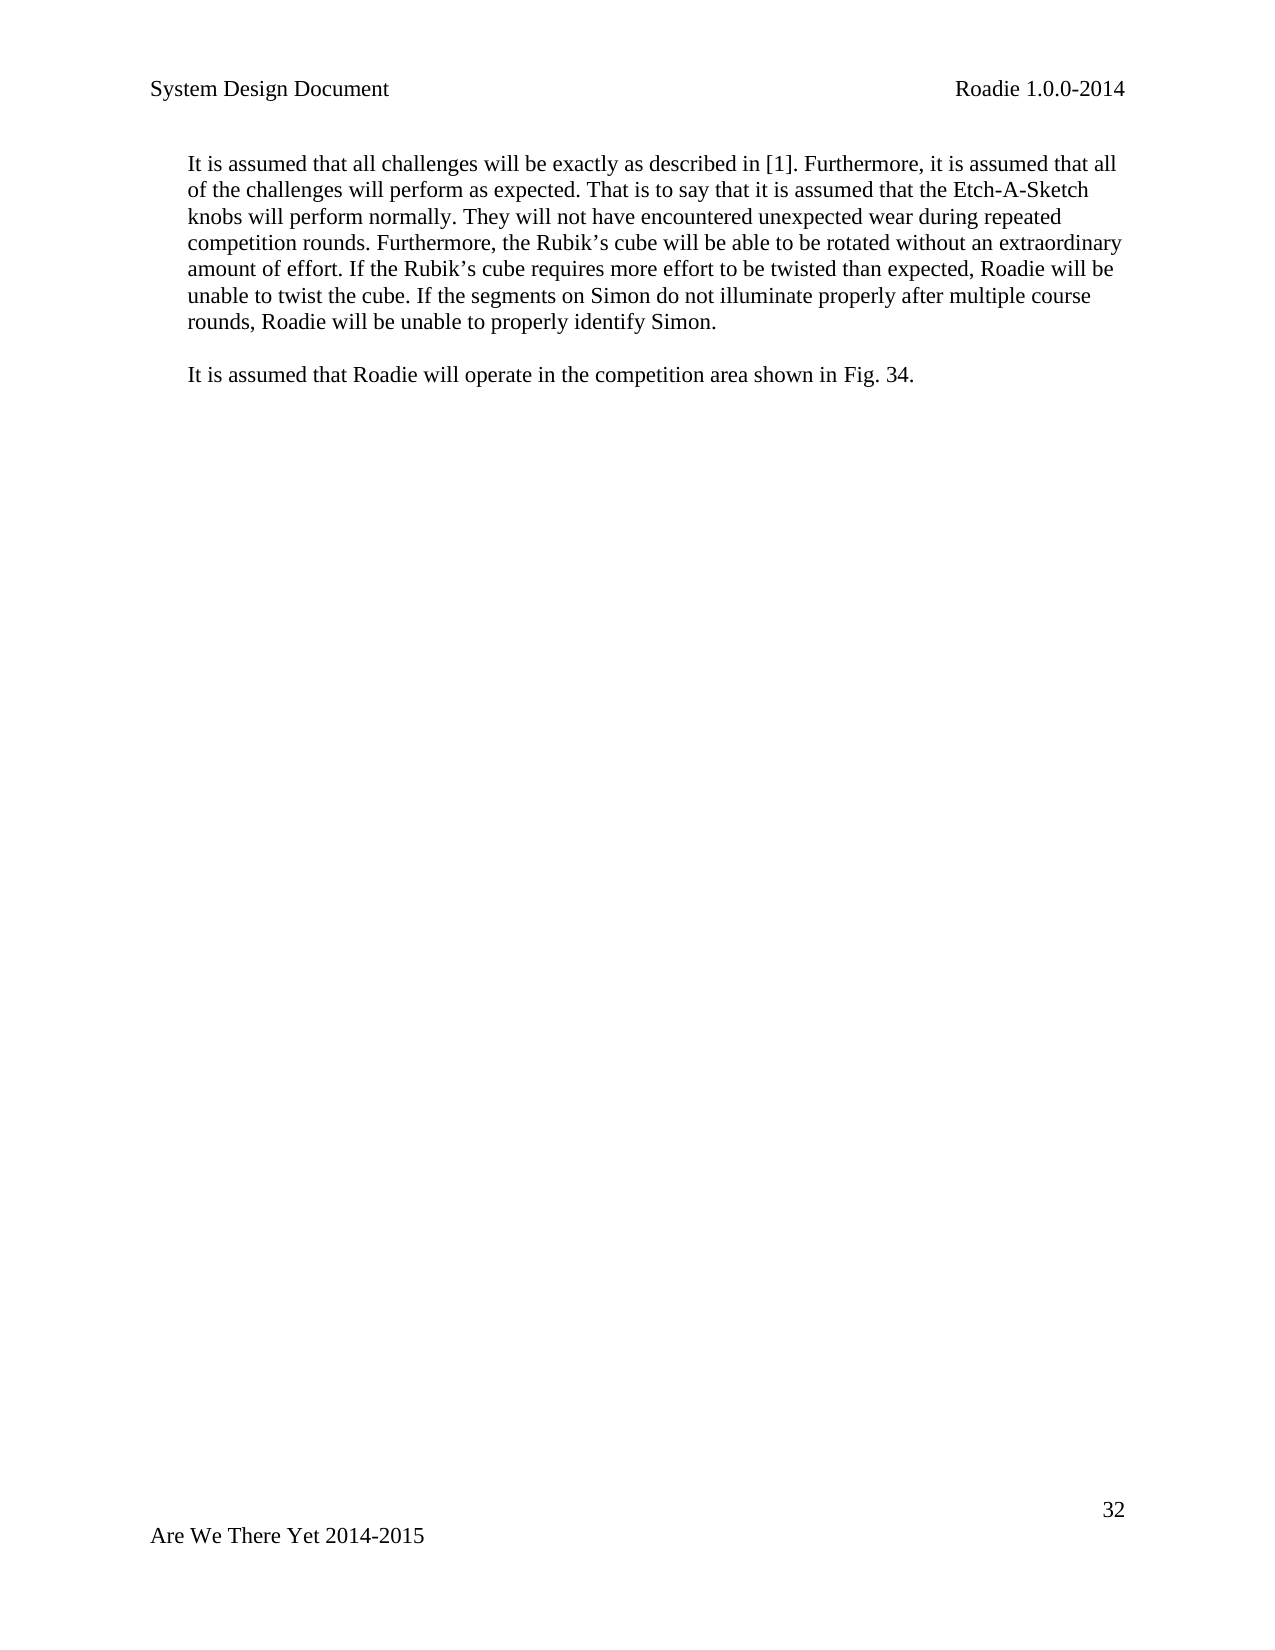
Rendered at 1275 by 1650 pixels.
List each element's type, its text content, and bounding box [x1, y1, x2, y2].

text It is assumed that Roadie will operate in the competition area shown in Fig. 16. [187, 361, 1125, 387]
text It is assumed that all challenges will be exactly as described in [1]. Furthermore, it is assumed that all of the challenges will perform as expected. That is to say that it is assumed that the Etch-A-Sketch knobs will perform normally. They will not have encountered unexpected wear during repeated competition rounds. Furthermore, the Rubik’s cube will be able to be rotated without an extraordinary amount of effort. If the Rubik’s cube requires more effort to be twisted than expected, Roadie will be unable to twist the cube. If the segments on Simon do not illuminate properly after multiple course rounds, Roadie will be unable to properly identify Simon. [187, 150, 1125, 334]
